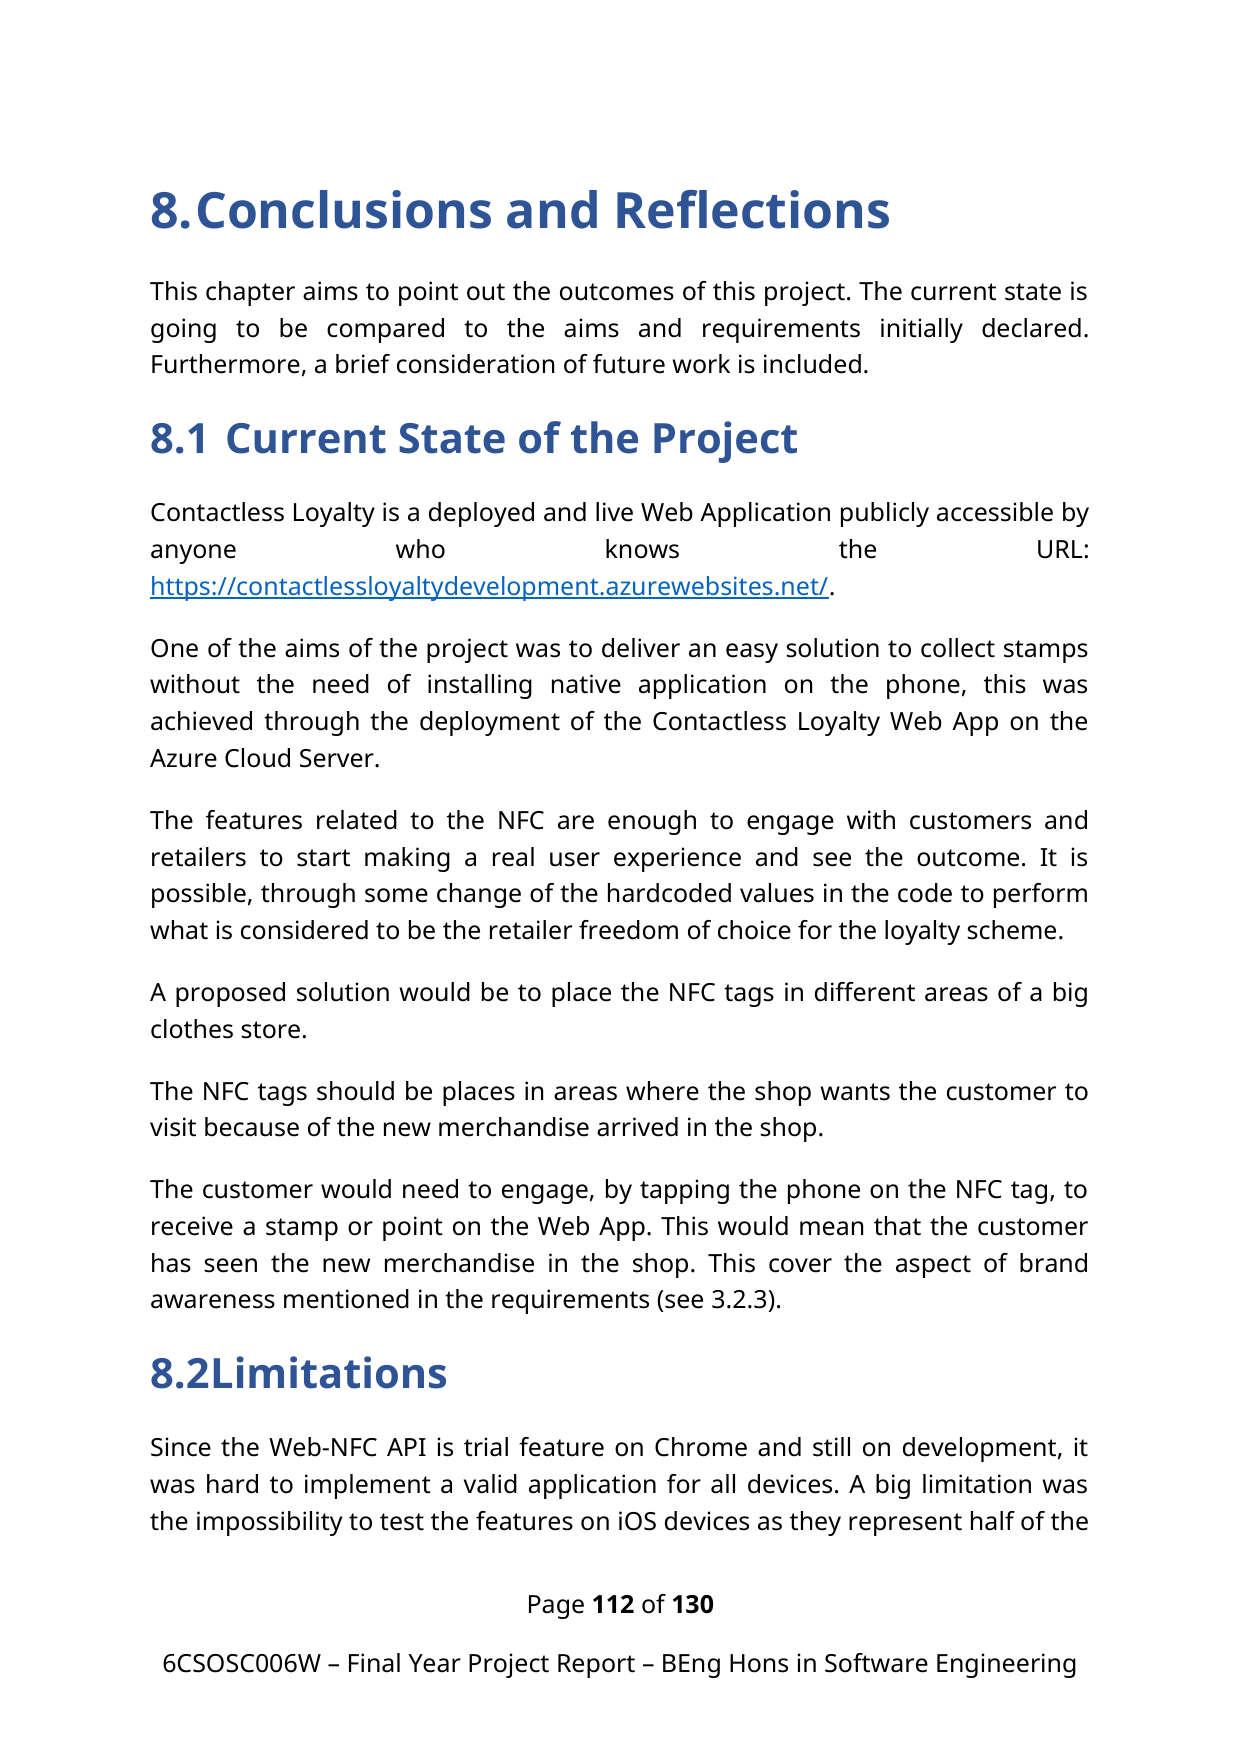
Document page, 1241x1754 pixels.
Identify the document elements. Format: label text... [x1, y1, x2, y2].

text One of the aims of the project was to deliver an easy solution to collect stamps without the need of installing native application on the phone, this was achieved through the deployment of the Contactless Loyalty Web App on the Azure Cloud Server. [150, 630, 1090, 775]
text A proposed solution would be to place the NFC tags in different areas of a big clothes store. [150, 974, 1090, 1045]
subtitle Conclusions and Reflections [150, 175, 1090, 243]
subtitle Limitations [150, 1344, 1090, 1401]
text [150, 1430, 1090, 1538]
text The features related to the NFC are enough to engage with customers and retailers to start making a real user experience and see the outcome. It is possible, through some change of the hardcoded values in the code to perform what is considered to be the retailer freedom of choice for the loyalty scheme. [150, 802, 1090, 947]
text The NFC tags should be places in areas where the shop wants the customer to visit because of the new merchandise arrived in the shop. [150, 1073, 1090, 1144]
text Contactless Loyalty is a deployed and live Web Application publicly accessible by anyone who knows the URL: https://contactlessloyaltydevelopment.azurewebsites.net/. [150, 495, 1090, 603]
text The customer would need to engage, by tapping the phone on the NFC tag, to receive a stamp or point on the Web App. This would mean that the customer has seen the new merchandise in the shop. This cover the aspect of brand awareness mentioned in the requirements (see 3.2.3). [150, 1172, 1090, 1316]
subtitle Current State of the Project [150, 409, 1090, 466]
text This chapter aims to point out the outcomes of this project. The current state is going to be compared to the aims and requirements initially declared. Furthermore, a brief consideration of future work is included. [150, 273, 1090, 381]
